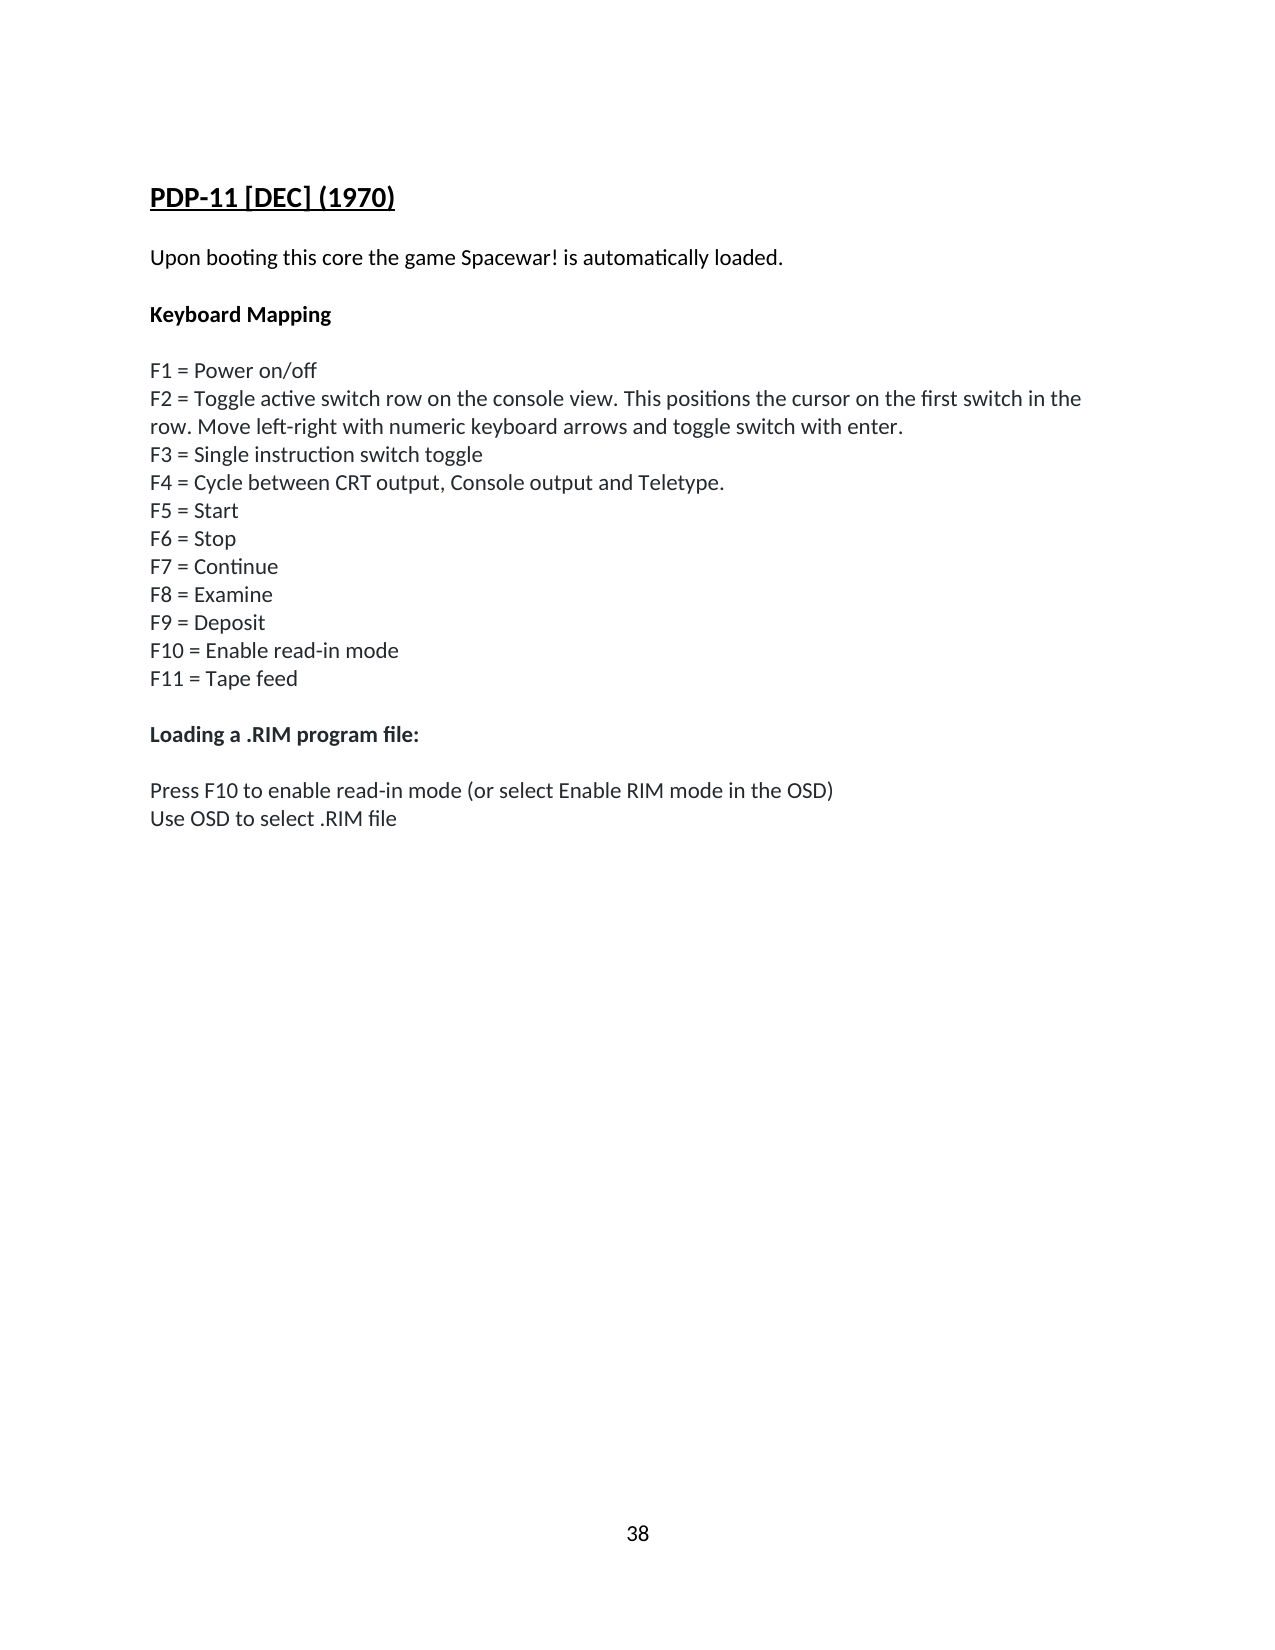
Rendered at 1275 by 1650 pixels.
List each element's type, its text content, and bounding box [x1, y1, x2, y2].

text Keyboard Mapping F1 = Power on/off F2 = Toggle active switch row on the console view. This positions the cursor on the first switch in the row. Move left-right with numeric keyboard arrows and toggle switch with enter. F3 = Single instruction switch toggle F4 = Cycle between CRT output, Console output and Teletype. F5 = Start F6 = Stop F7 = Continue F8 = Examine F9 = Deposit F10 = Enable read-in mode F11 = Tape feed Loading a .RIM program file: Press F10 to enable read-in mode (or select Enable RIM mode in the OSD) Use OSD to select .RIM file [150, 300, 1125, 832]
text PDP-11 [DEC] (1970) Upon booting this core the game Spacewar! is automatically loaded. [150, 179, 1125, 271]
